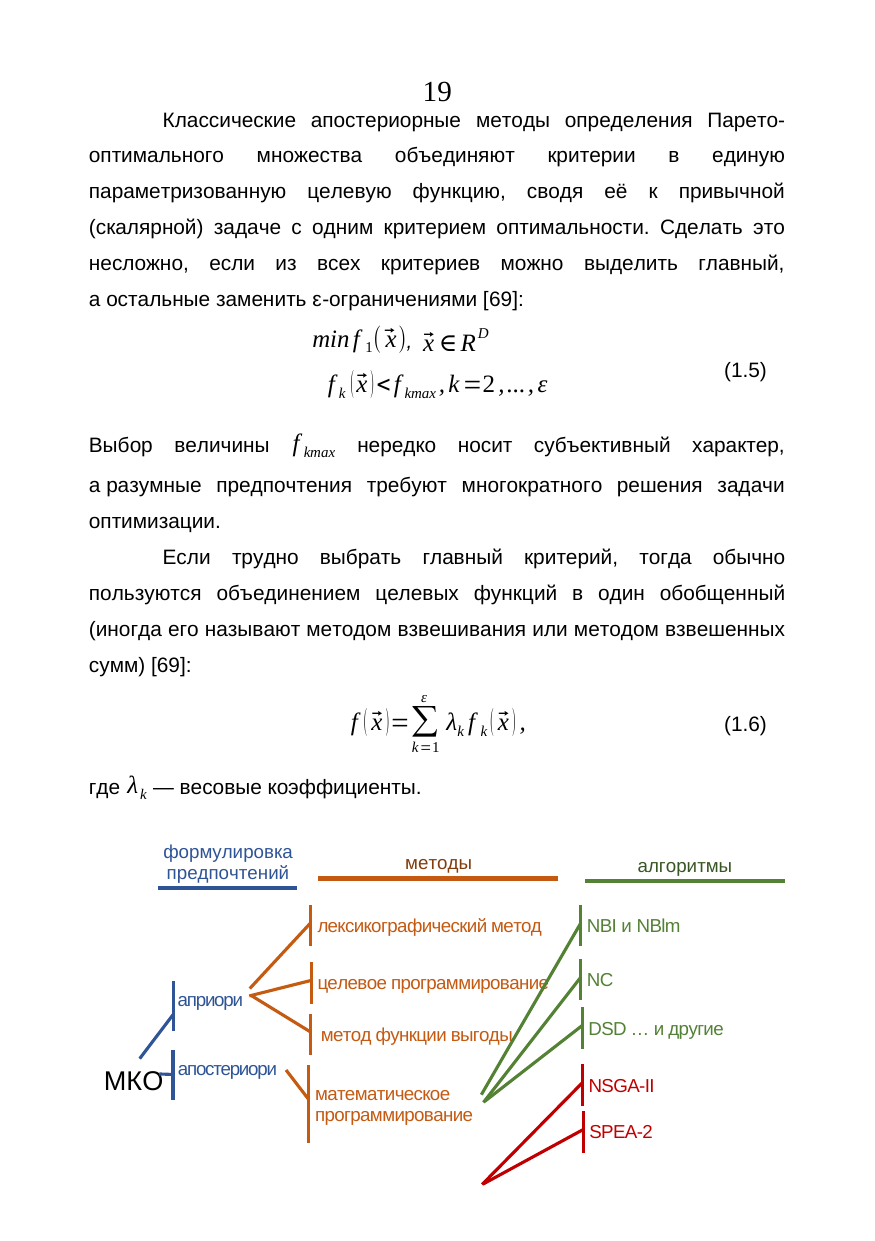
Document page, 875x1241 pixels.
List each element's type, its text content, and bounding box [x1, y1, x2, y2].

text Если трудно выбрать главный критерий, тогда обычно пользуются объединением целевых функций в один обобщенный (иногда его называют методом взвешивания или методом взвешенных сумм) [69]: [89, 545, 785, 677]
text Выбор величины нередко носит субъективный характер, а разумные предпочтения требуют многократного решения задачи оптимизации. [89, 429, 785, 533]
text Классические апостериорные методы определения Парето-оптимального множества объединяют критерии в единую параметризованную целевую функцию, сводя её к привычной (скалярной) задаче с одним критерием оптимальности. Сделать это несложно, если из всех критериев можно выделить главный, а остальные заменить ԑ-ограничениями [69]: [89, 107, 785, 311]
text где — весовые коэффициенты. [89, 771, 785, 803]
table_header (1.6) [713, 689, 785, 771]
table_header [89, 689, 713, 771]
table_header , [89, 323, 713, 429]
table_header (1.5) [713, 323, 785, 429]
